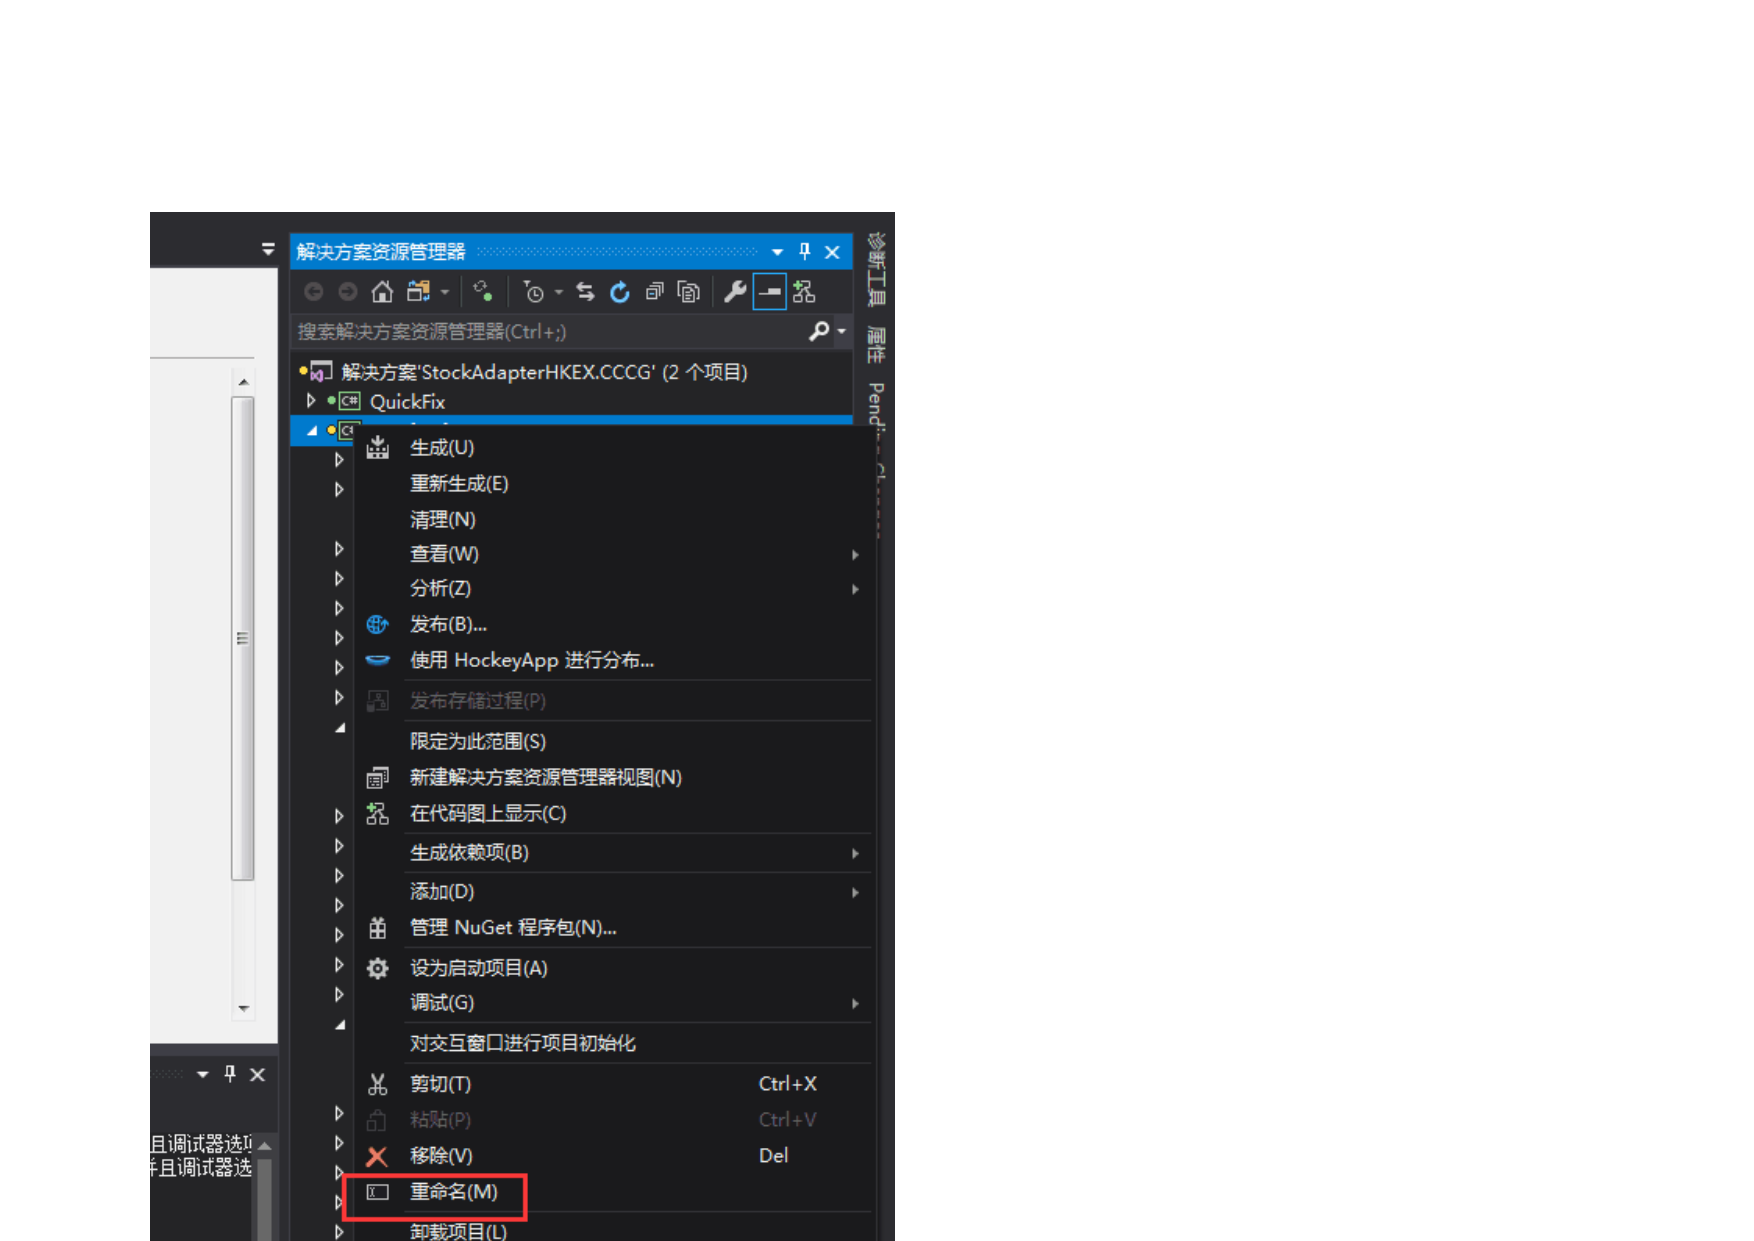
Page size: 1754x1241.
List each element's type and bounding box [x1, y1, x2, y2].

picture [150, 212, 895, 1241]
